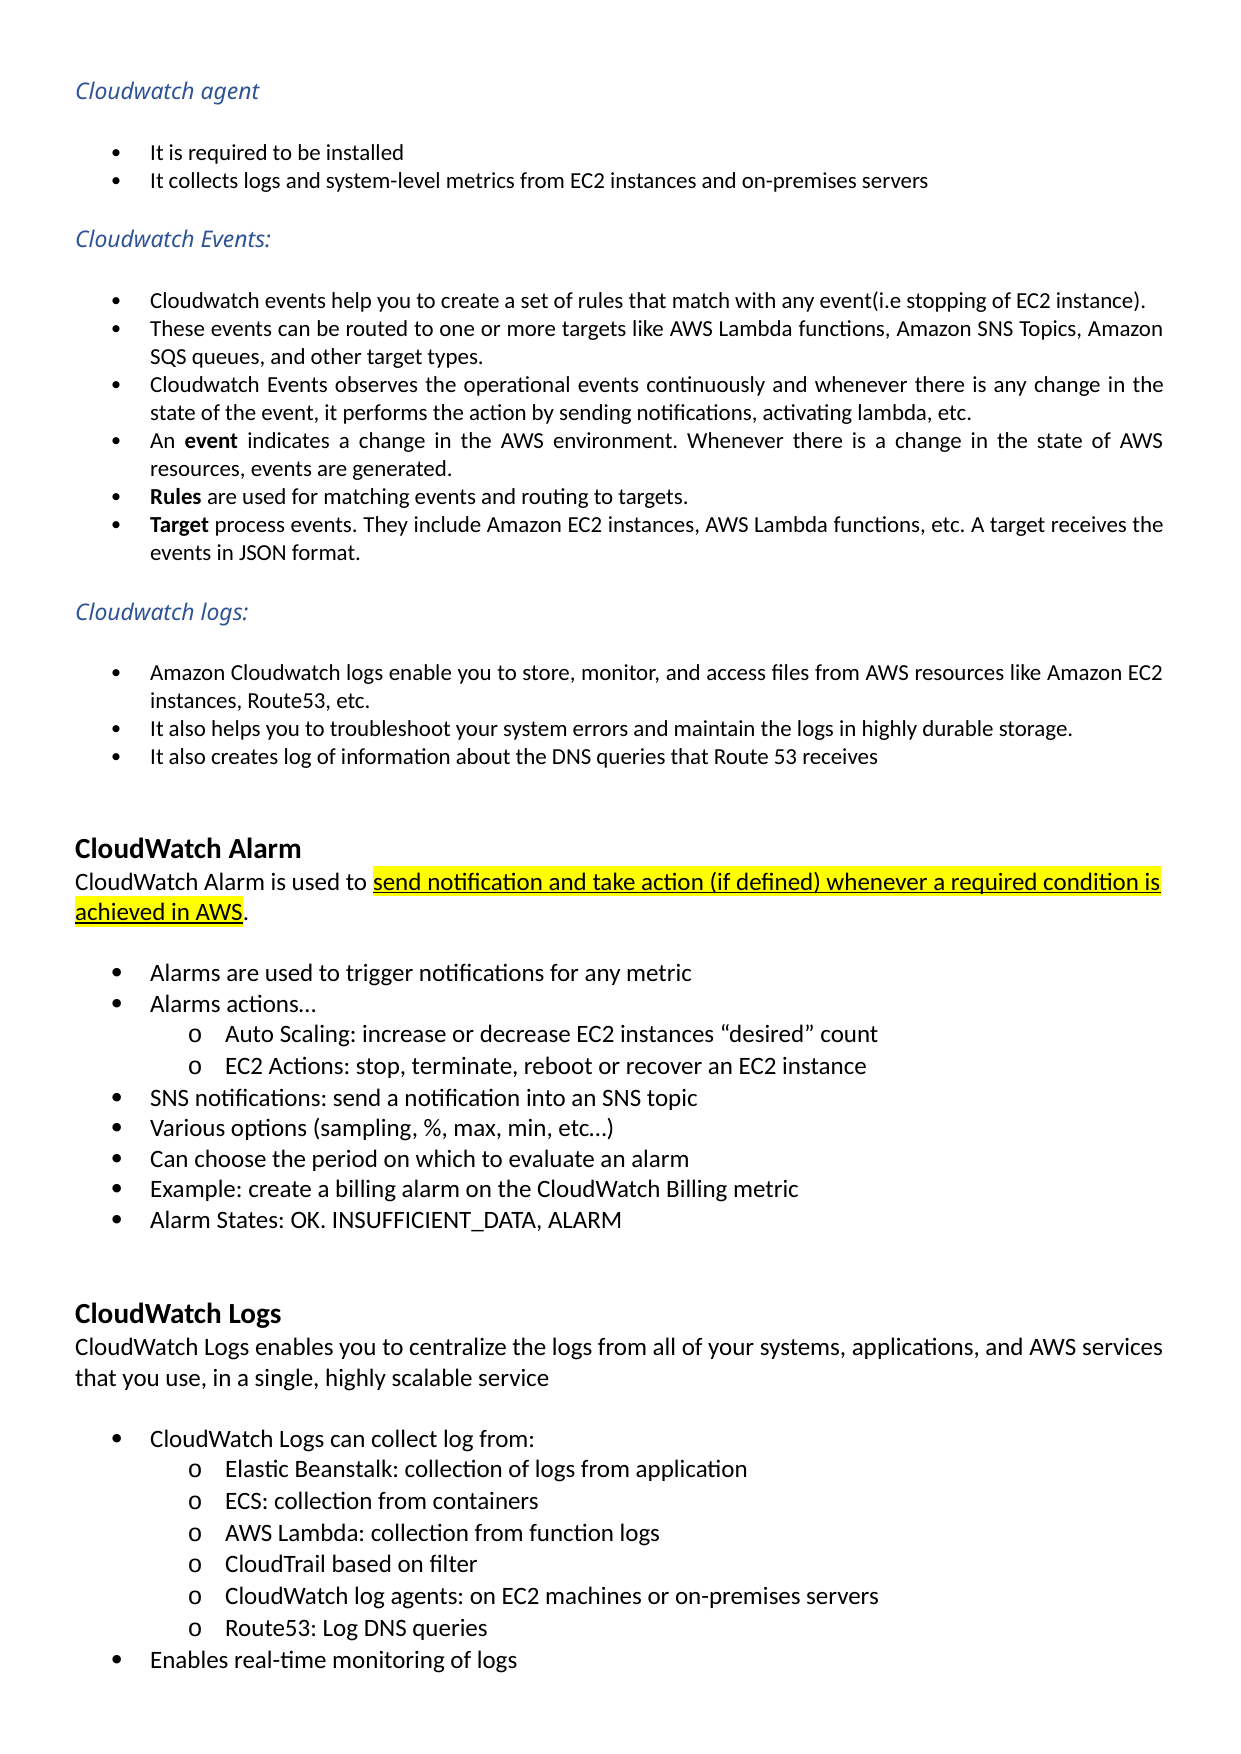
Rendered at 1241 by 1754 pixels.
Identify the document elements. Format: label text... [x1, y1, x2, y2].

list It also helps you to troubleshoot your system errors and maintain the logs in highly durable storage. [112, 714, 1165, 742]
list CloudWatch Logs can collect log from: [112, 1423, 1165, 1453]
list Rules are used for matching events and routing to targets. [112, 482, 1165, 510]
subtitle Cloudwatch Events: [75, 223, 1165, 254]
text CloudWatch Alarm is used to send notification and take action (if defined) whenever a required condition is achieved in AWS. [75, 866, 1165, 927]
list Enables real-time monitoring of logs [112, 1644, 1165, 1674]
list Alarms actions… [112, 988, 1165, 1018]
list Alarms are used to trigger notifications for any metric [112, 957, 1165, 988]
list AWS Lambda: collection from function logs [187, 1517, 1165, 1548]
text CloudWatch Logs enables you to centralize the logs from all of your systems, applications, and AWS services that you use, in a single, highly scalable service [75, 1331, 1165, 1392]
list It collects logs and system-level metrics from EC2 instances and on-premises servers [112, 166, 1165, 194]
list EC2 Actions: stop, terminate, reboot or recover an EC2 instance [187, 1050, 1165, 1082]
list Can choose the period on which to evaluate an alarm [112, 1143, 1165, 1173]
text CloudWatch Alarm [75, 830, 1165, 866]
text CloudWatch Logs [75, 1296, 1165, 1331]
list Elastic Beanstalk: collection of logs from application [187, 1453, 1165, 1485]
list These events can be routed to one or more targets like AWS Lambda functions, Amazon SNS Topics, Amazon SQS queues, and other target types. [112, 314, 1165, 370]
list It is required to be installed [112, 138, 1165, 166]
list Cloudwatch events help you to create a set of rules that match with any event(i.e stopping of EC2 instance). [112, 286, 1165, 314]
list Alarm States: OK. INSUFFICIENT_DATA, ALARM [112, 1204, 1165, 1234]
subtitle Cloudwatch agent [75, 75, 1165, 106]
list Various options (sampling, %, max, min, etc…) [112, 1112, 1165, 1143]
list Route53: Log DNS queries [187, 1612, 1165, 1644]
list ECS: collection from containers [187, 1485, 1165, 1517]
list Auto Scaling: increase or decrease EC2 instances “desired” count [187, 1018, 1165, 1050]
list It also creates log of information about the DNS queries that Route 53 receives [112, 742, 1165, 770]
list CloudTrail based on filter [187, 1548, 1165, 1580]
list Target process events. They include Amazon EC2 instances, AWS Lambda functions, etc. A target receives the events in JSON format. [112, 510, 1165, 566]
list Cloudwatch Events observes the operational events continuously and whenever there is any change in the state of the event, it performs the action by sending notifications, activating lambda, etc. [112, 370, 1165, 426]
list An event indicates a change in the AWS environment. Whenever there is a change in the state of AWS resources, events are generated. [112, 426, 1165, 482]
list Amazon Cloudwatch logs enable you to store, monitor, and access files from AWS resources like Amazon EC2 instances, Route53, etc. [112, 658, 1165, 714]
list CloudWatch log agents: on EC2 machines or on-premises servers [187, 1580, 1165, 1612]
list SNS notifications: send a notification into an SNS topic [112, 1082, 1165, 1112]
subtitle Cloudwatch logs: [75, 595, 1165, 627]
list Example: create a billing alarm on the CloudWatch Billing metric [112, 1173, 1165, 1204]
